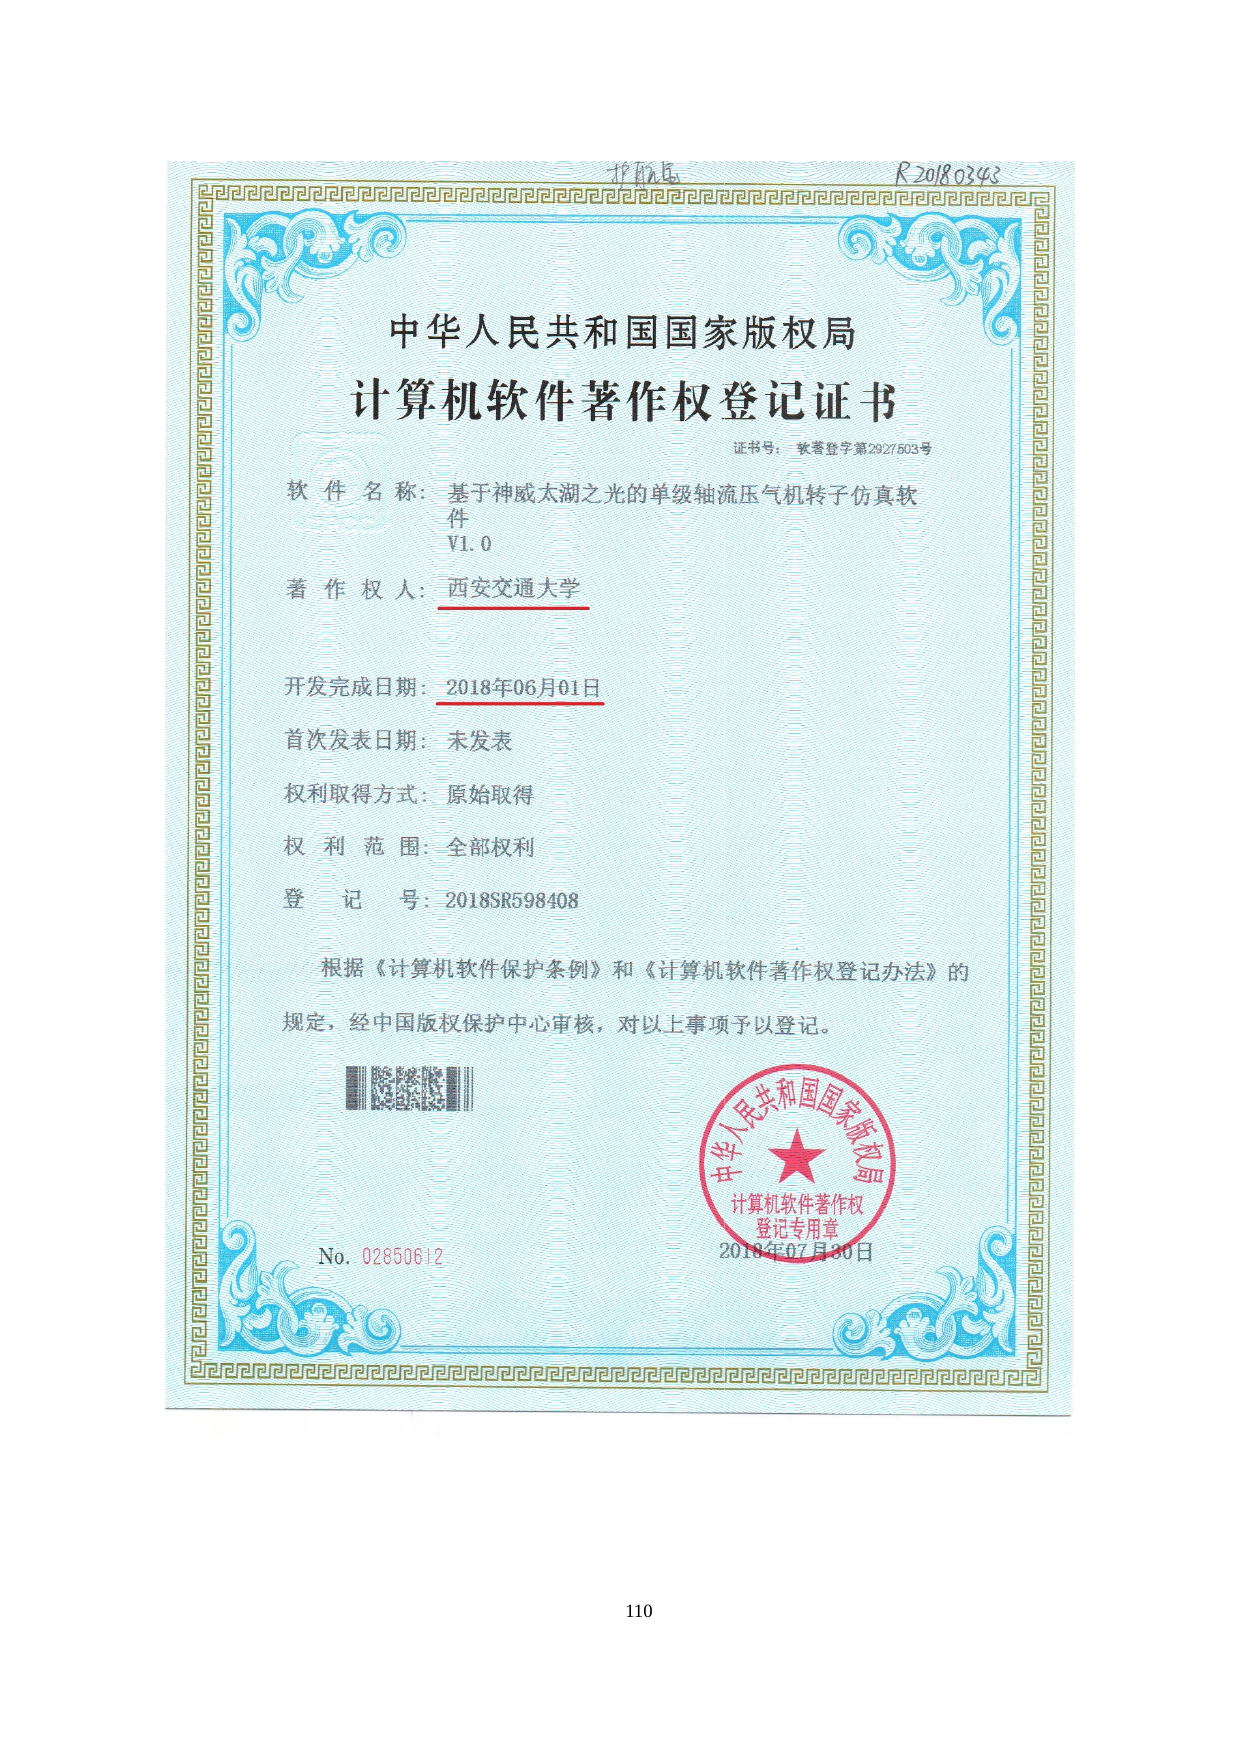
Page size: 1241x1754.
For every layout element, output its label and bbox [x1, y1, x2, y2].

picture [165, 161, 1075, 1449]
